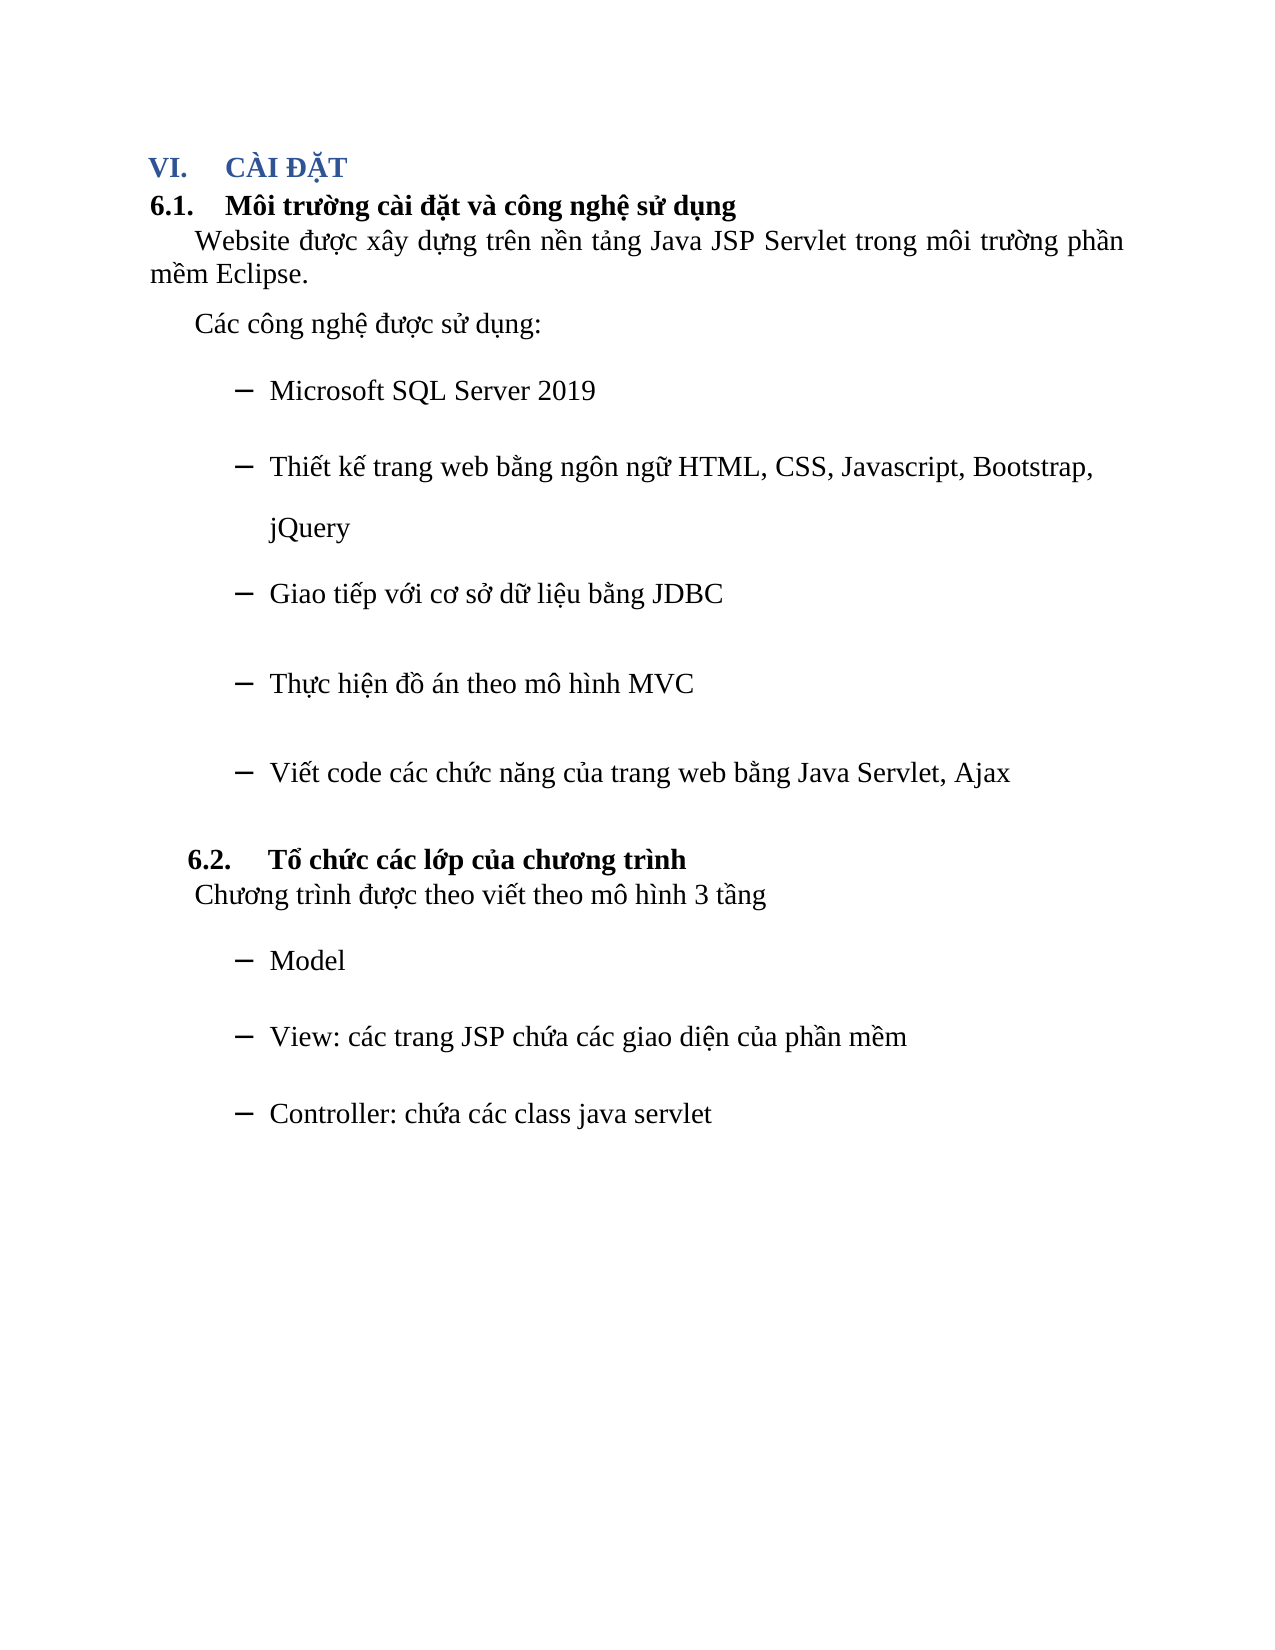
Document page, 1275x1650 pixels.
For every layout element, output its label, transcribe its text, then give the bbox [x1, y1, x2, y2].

list Giao tiếp với cơ sở dữ liệu bằng JDBC [232, 560, 1125, 620]
text Các công nghệ được sử dụng: [187, 307, 1125, 340]
text Website được xây dựng trên nền tảng Java JSP Servlet trong môi trường phần mềm Eclipse. [150, 223, 1125, 290]
list Microsoft SQL Server 2019 [232, 357, 1125, 417]
list Model [232, 927, 1125, 987]
list Thực hiện đồ án theo mô hình MVC [232, 650, 1125, 710]
subtitle 6.1. Môi trường cài đặt và công nghệ sử dụng [150, 188, 1125, 221]
subtitle CÀI ĐẶT [187, 150, 1125, 183]
subtitle 6.2. Tổ chức các lớp của chương trình [187, 842, 1125, 875]
list Viết code các chức năng của trang web bằng Java Servlet, Ajax [232, 739, 1125, 799]
text Chương trình được theo viết theo mô hình 3 tầng [194, 877, 1125, 911]
list Thiết kế trang web bằng ngôn ngữ HTML, CSS, Javascript, Bootstrap, jQuery [232, 433, 1125, 543]
list View: các trang JSP chứa các giao diện của phần mềm [232, 1004, 1125, 1063]
list Controller: chứa các class java servlet [232, 1080, 1125, 1140]
